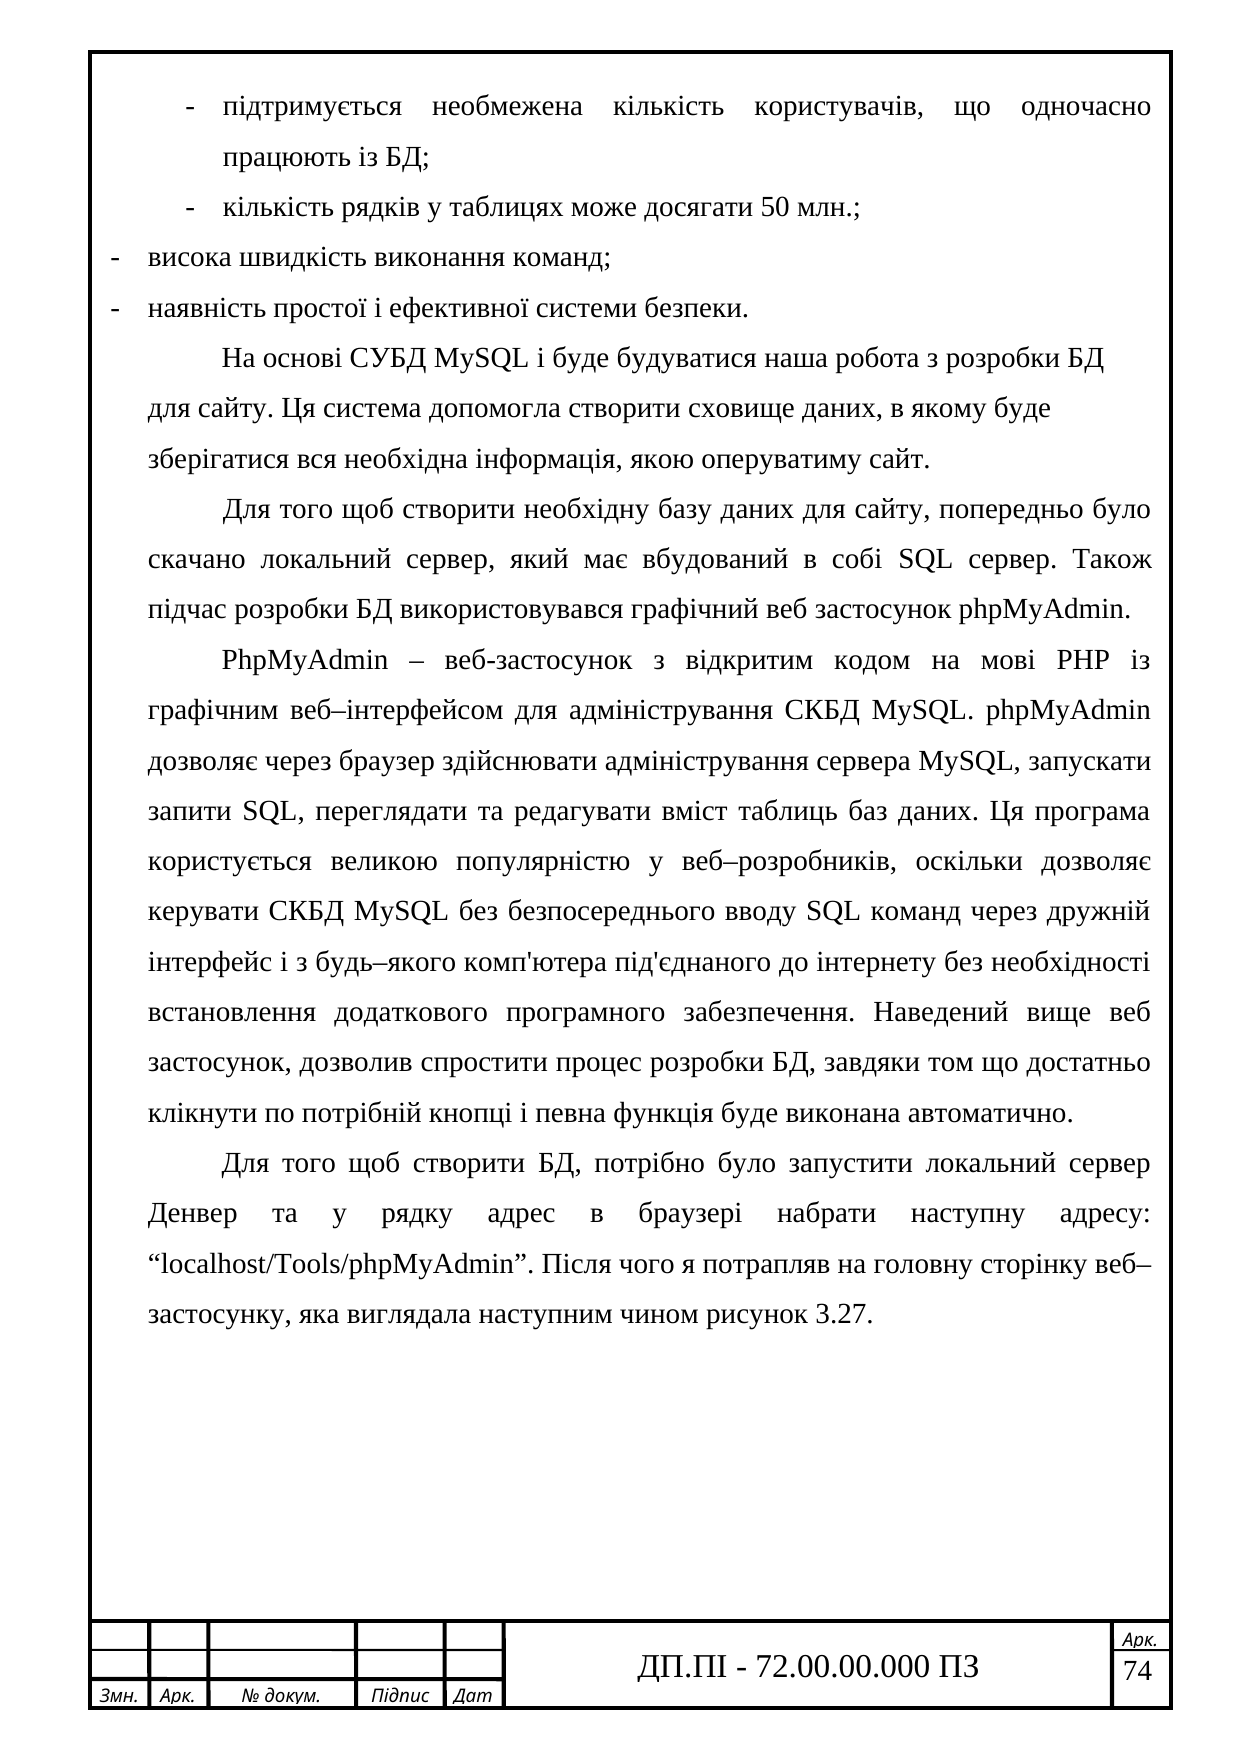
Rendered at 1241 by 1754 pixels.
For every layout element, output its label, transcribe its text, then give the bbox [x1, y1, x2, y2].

text Для того щоб створити необхідну базу даних для сайту, попередньо було скачано локальний сервер, який має вбудований в собі SQL сервер. Також підчас розробки БД використовувався графічний веб застосунок phpMyAdmin. [148, 491, 1152, 625]
text Для того щоб створити БД, потрібно було запустити локальний сервер Денвер та у рядку адрес в браузері набрати наступну адресу: “localhost/Tools/phpMyAdmin”. Після чого я потрапляв на головну сторінку веб–застосунку, яка виглядала наступним чином рисунок 3.27. [148, 1145, 1152, 1329]
list підтримується необмежена кількість користувачів, що одночасно працюють із БД; [185, 88, 1152, 172]
list кількість рядків у таблицях може досягати 50 млн.; [185, 189, 1152, 223]
text РhpMyAdmin – веб-застосунок з відкритим кодом на мові PHP із графічним веб–інтерфейсом для адміністрування СКБД MySQL. phpMyAdmin дозволяє через браузер здійснювати адміністрування сервера MySQL, запускати запити SQL, переглядати та редагувати вміст таблиць баз даних. Ця програма користується великою популярністю у веб–розробників, оскільки дозволяє керувати СКБД MySQL без безпосереднього вводу SQL команд через дружній інтерфейс і з будь–якого комп'ютера під'єднаного до інтернету без необхідності встановлення додаткового програмного забезпечення. Наведений вище веб застосунок, дозволив спростити процес розробки БД, завдяки том що достатньо клікнути по потрібній кнопці і певна функція буде виконана автоматично. [148, 642, 1152, 1128]
list наявність простої і ефективної системи безпеки. [110, 290, 1152, 323]
list висока швидкість виконання команд; [110, 239, 1152, 273]
text На основі СУБД MySQL і буде будуватися наша робота з розробки БД для сайту. Ця система допомогла створити сховище даних, в якому буде зберігатися вся необхідна інформація, якою оперуватиму сайт. [148, 340, 1152, 474]
